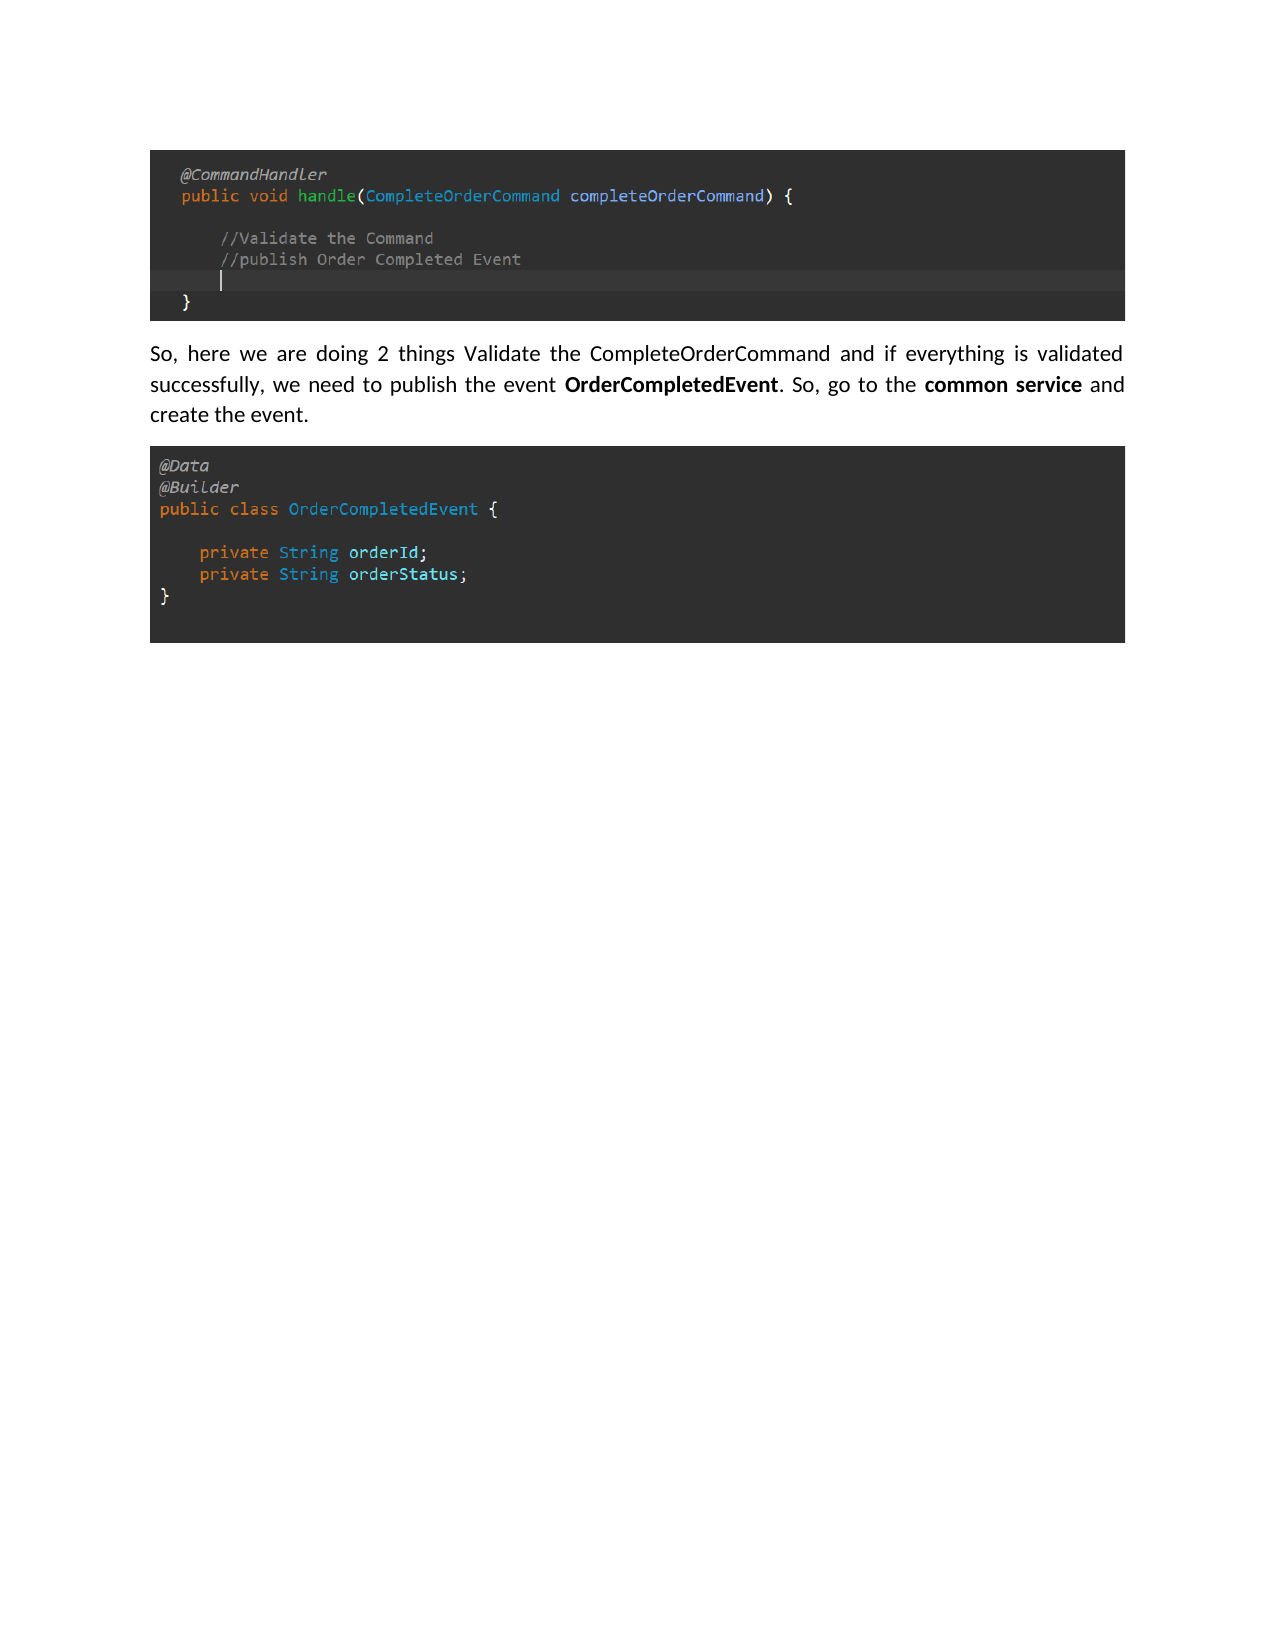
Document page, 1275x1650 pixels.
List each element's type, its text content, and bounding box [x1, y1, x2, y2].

picture [150, 150, 1125, 321]
text So, here we are doing 2 things Validate the CompleteOrderCommand and if everything is validated successfully, we need to publish the event OrderCompletedEvent. So, go to the common service and create the event. [150, 339, 1125, 428]
picture [150, 446, 1125, 643]
